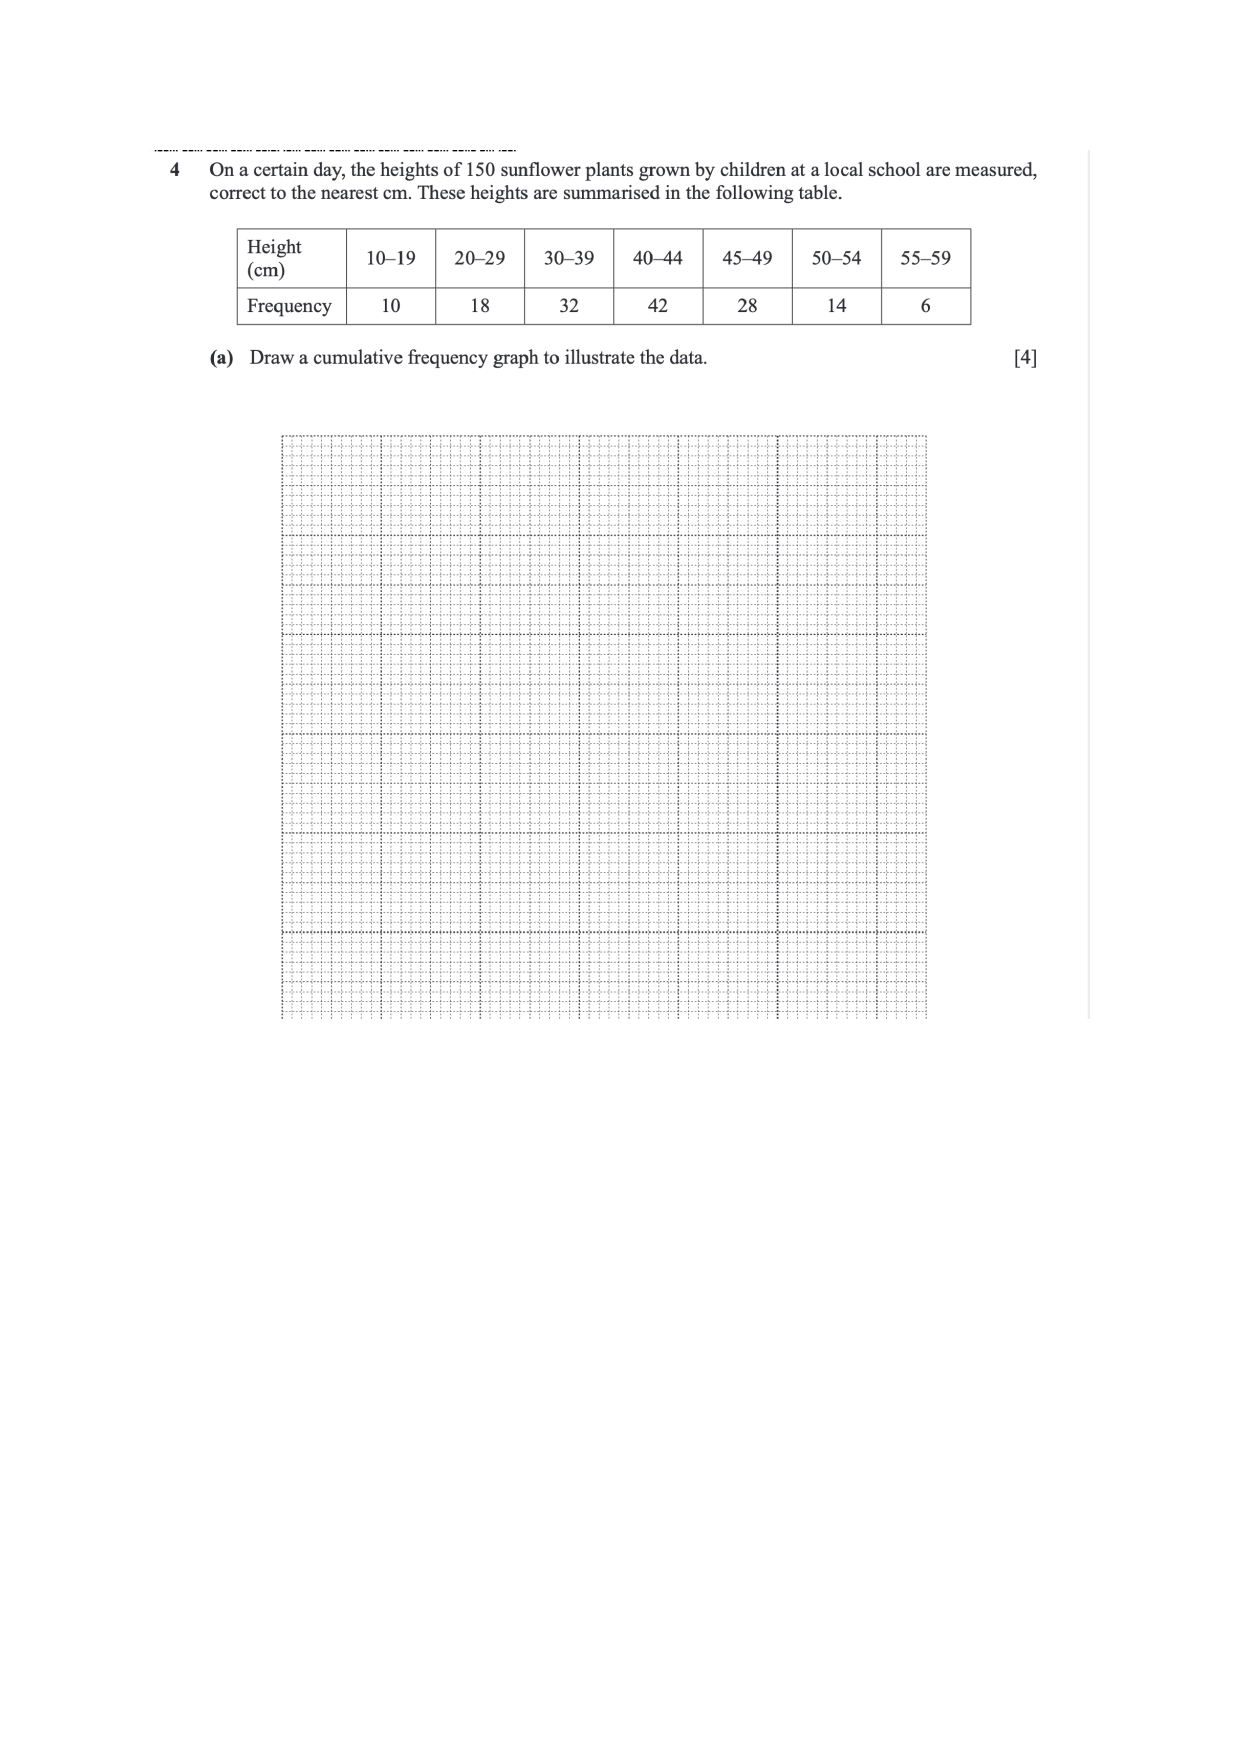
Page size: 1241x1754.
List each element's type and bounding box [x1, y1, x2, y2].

picture [150, 150, 1091, 1019]
